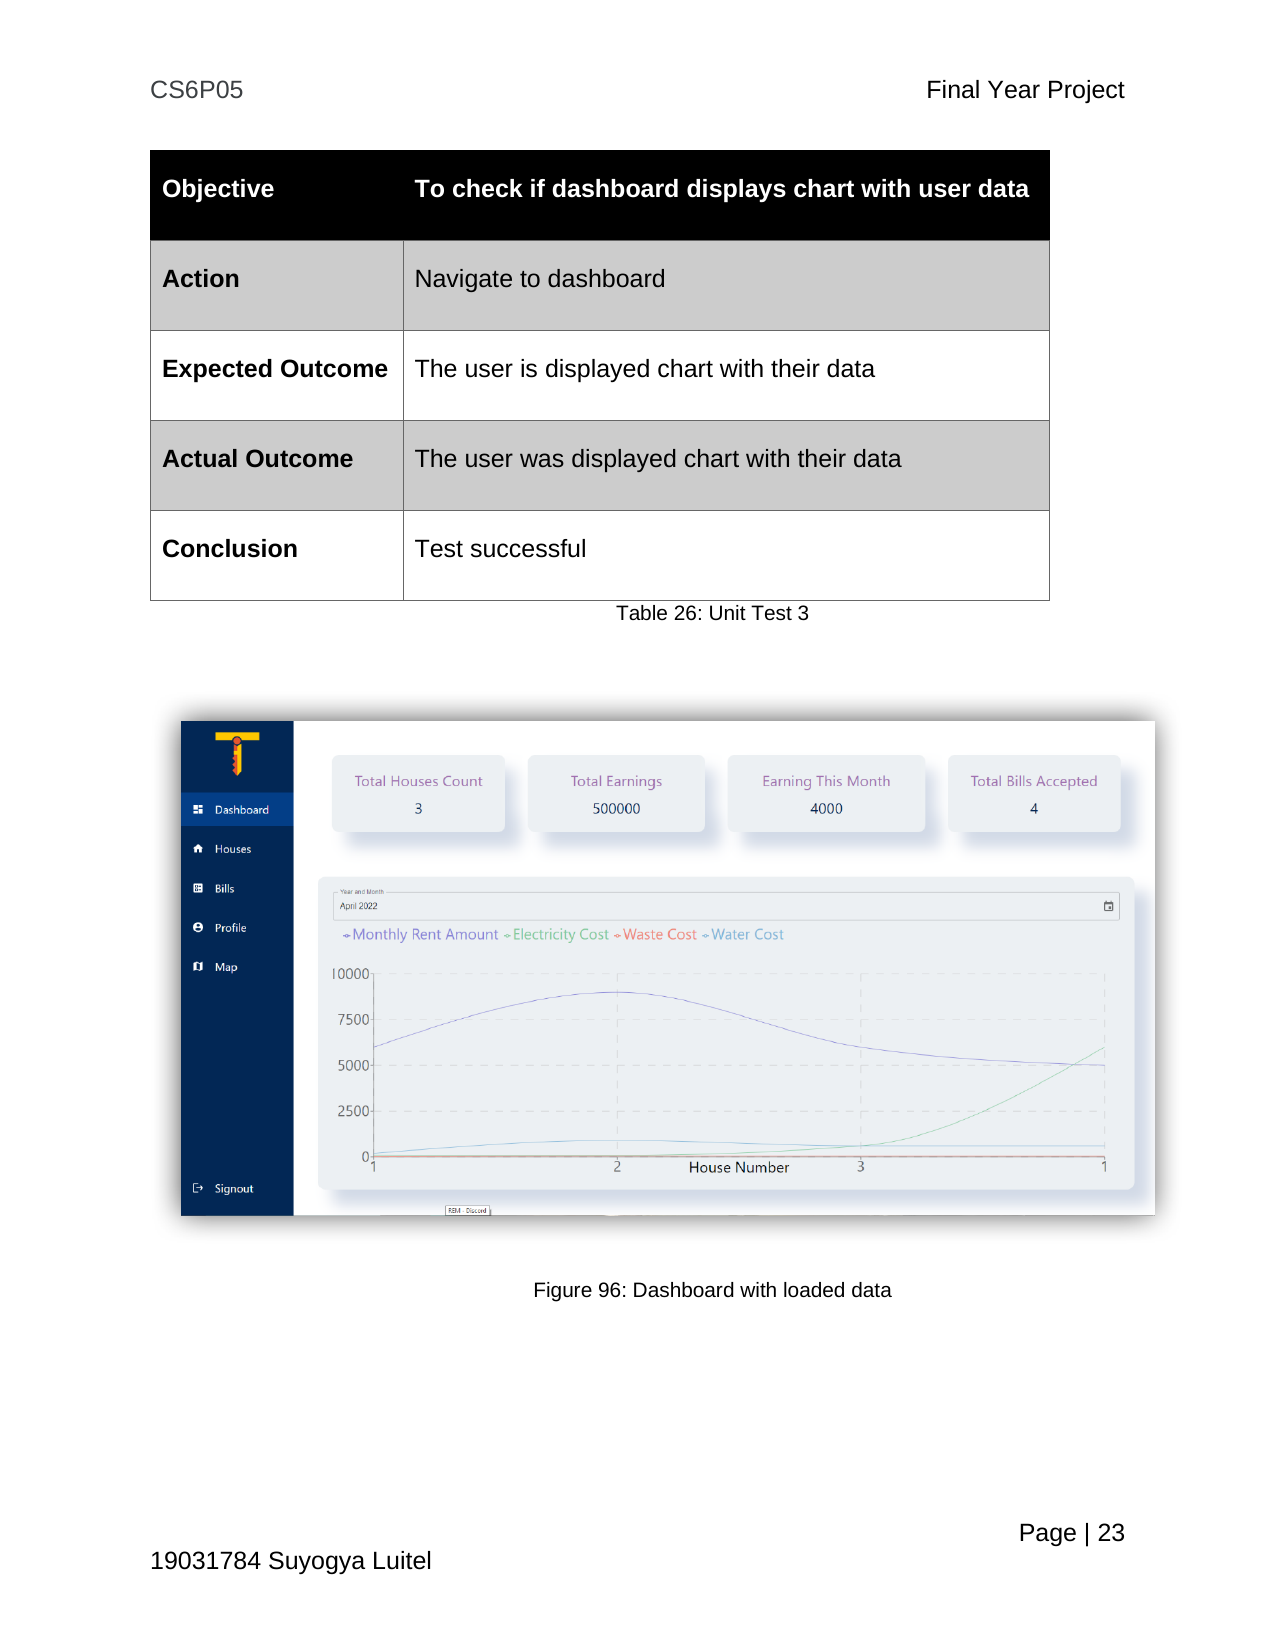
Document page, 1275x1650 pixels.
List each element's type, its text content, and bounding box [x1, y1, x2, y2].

table_header To check if dashboard displays chart with user data [404, 151, 1049, 240]
table_cell Action [151, 241, 403, 330]
table_cell Conclusion [151, 511, 403, 600]
table_cell Navigate to dashboard [404, 241, 1049, 330]
table_cell The user was displayed chart with their data [404, 421, 1049, 510]
table_cell Test successful [404, 511, 1049, 600]
text Figure 96: Dashboard with loaded data [225, 1278, 1125, 1302]
table_cell Expected Outcome [151, 331, 403, 420]
table_header Objective [151, 151, 403, 240]
picture [181, 721, 1155, 1216]
table_cell The user is displayed chart with their data [404, 331, 1049, 420]
table_cell Actual Outcome [151, 421, 403, 510]
text Table 26: Unit Test 3 [225, 601, 1125, 625]
